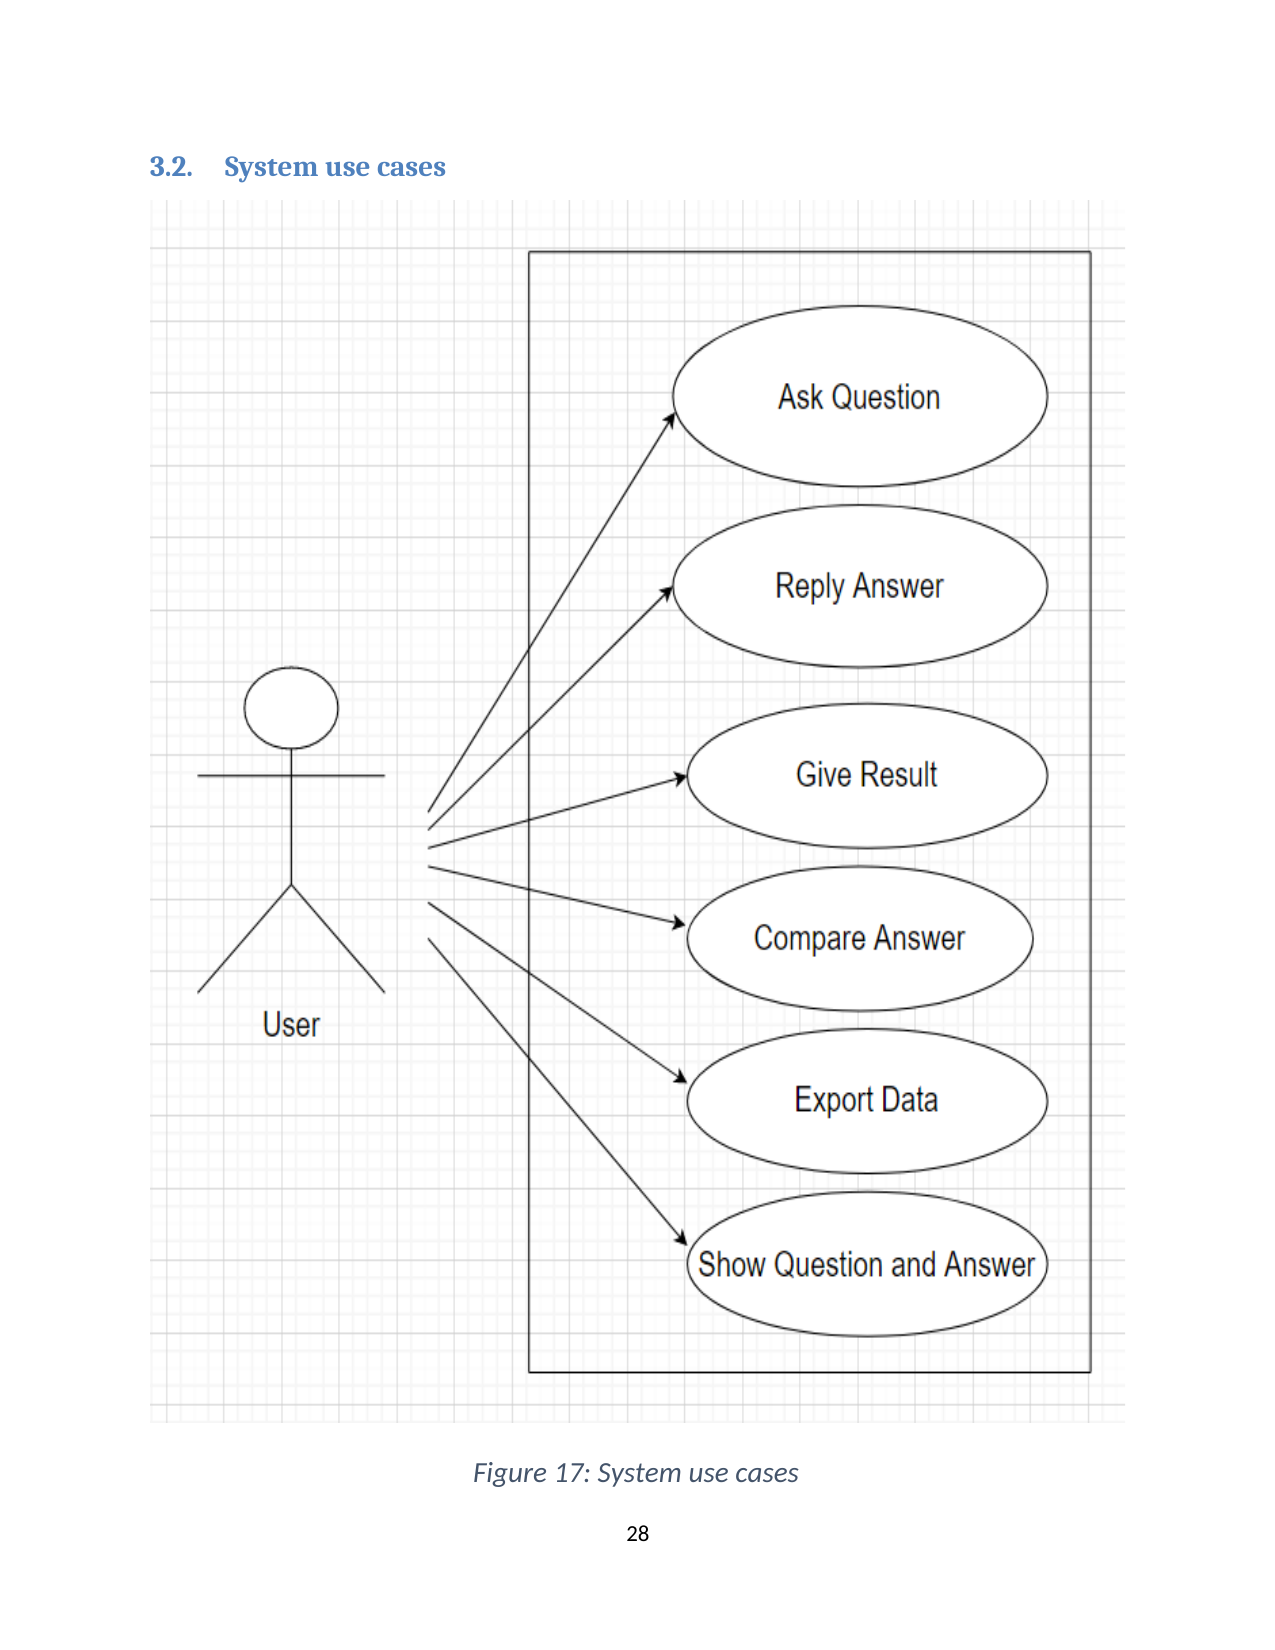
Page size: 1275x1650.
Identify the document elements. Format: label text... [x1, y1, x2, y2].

picture [150, 200, 1125, 1423]
text 3.2. System use cases [150, 150, 1125, 183]
text Figure 17: System use cases [150, 1454, 1125, 1489]
